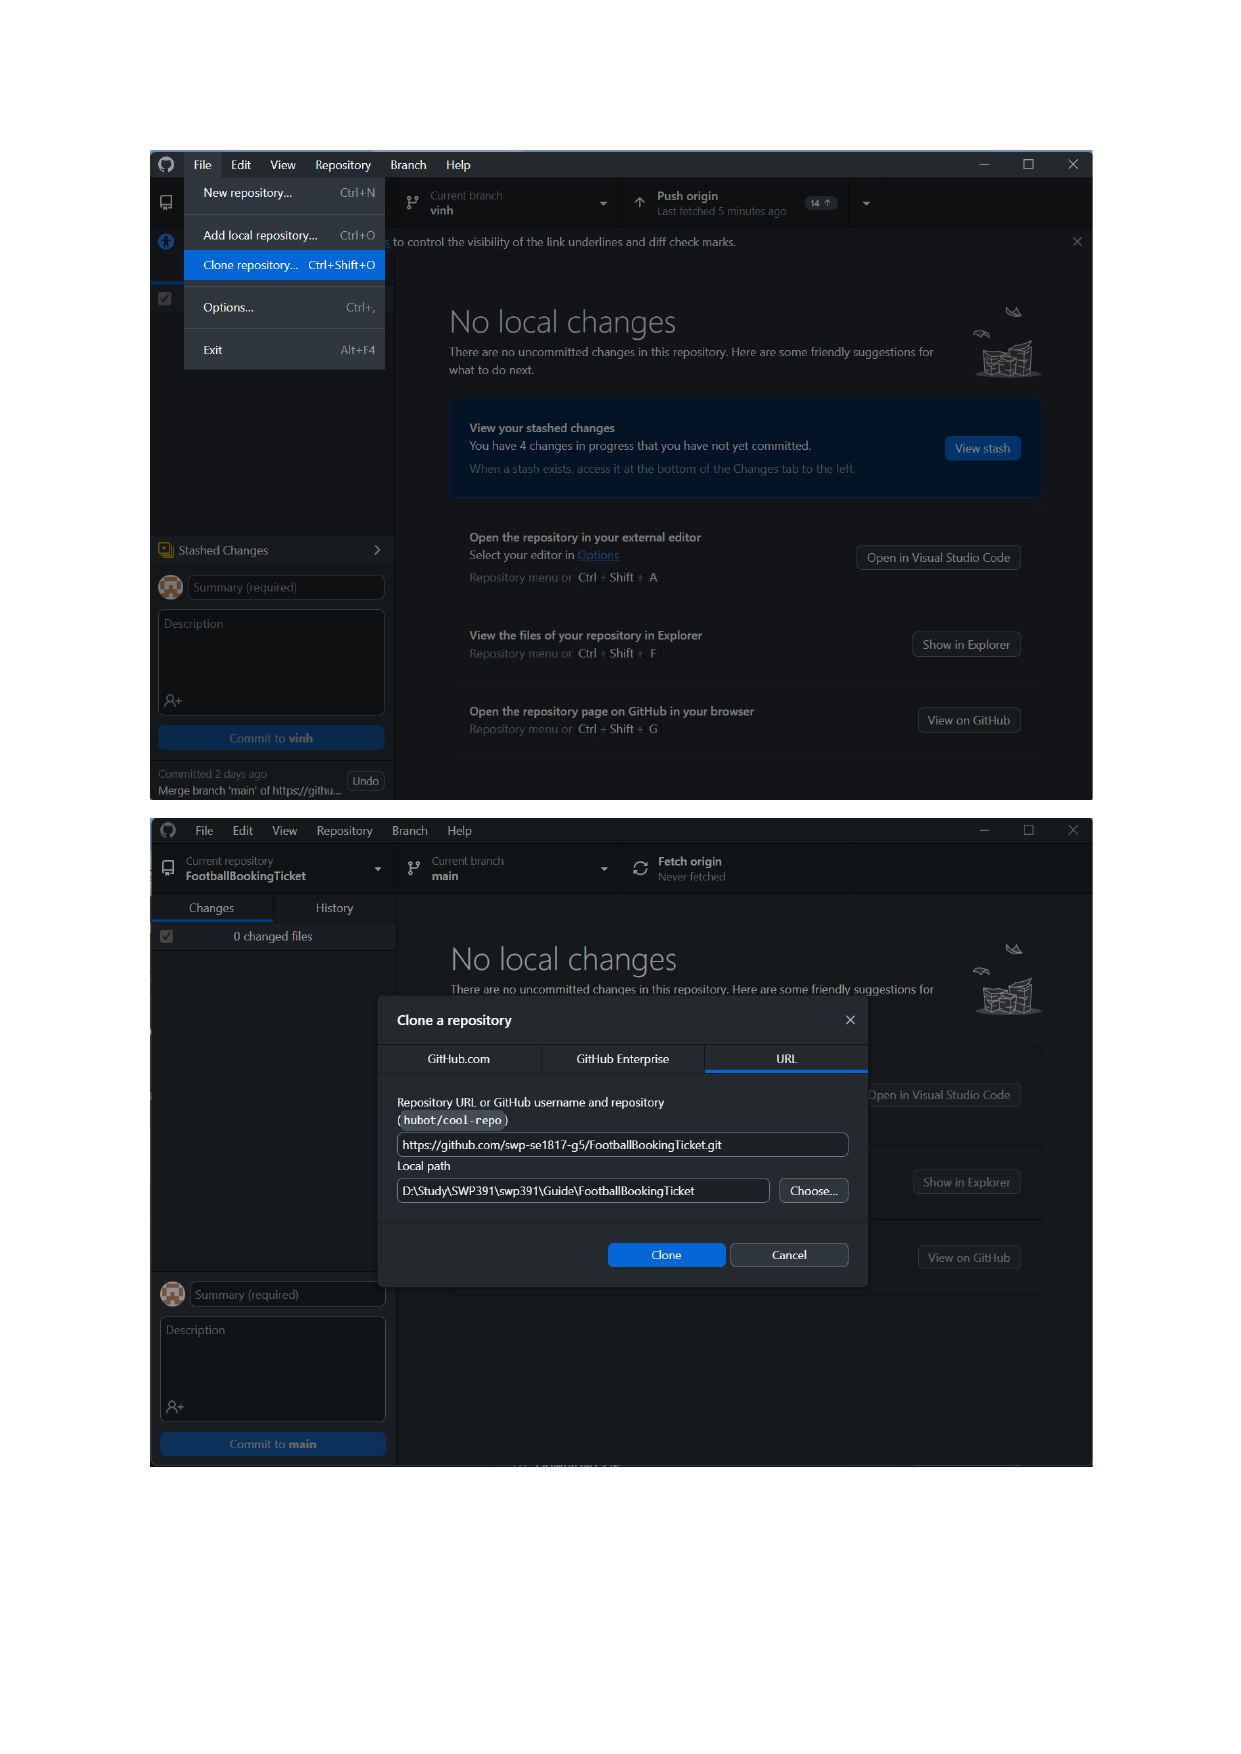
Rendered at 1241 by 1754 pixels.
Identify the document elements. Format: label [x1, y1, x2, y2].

picture [150, 150, 1093, 800]
picture [150, 818, 1093, 1467]
